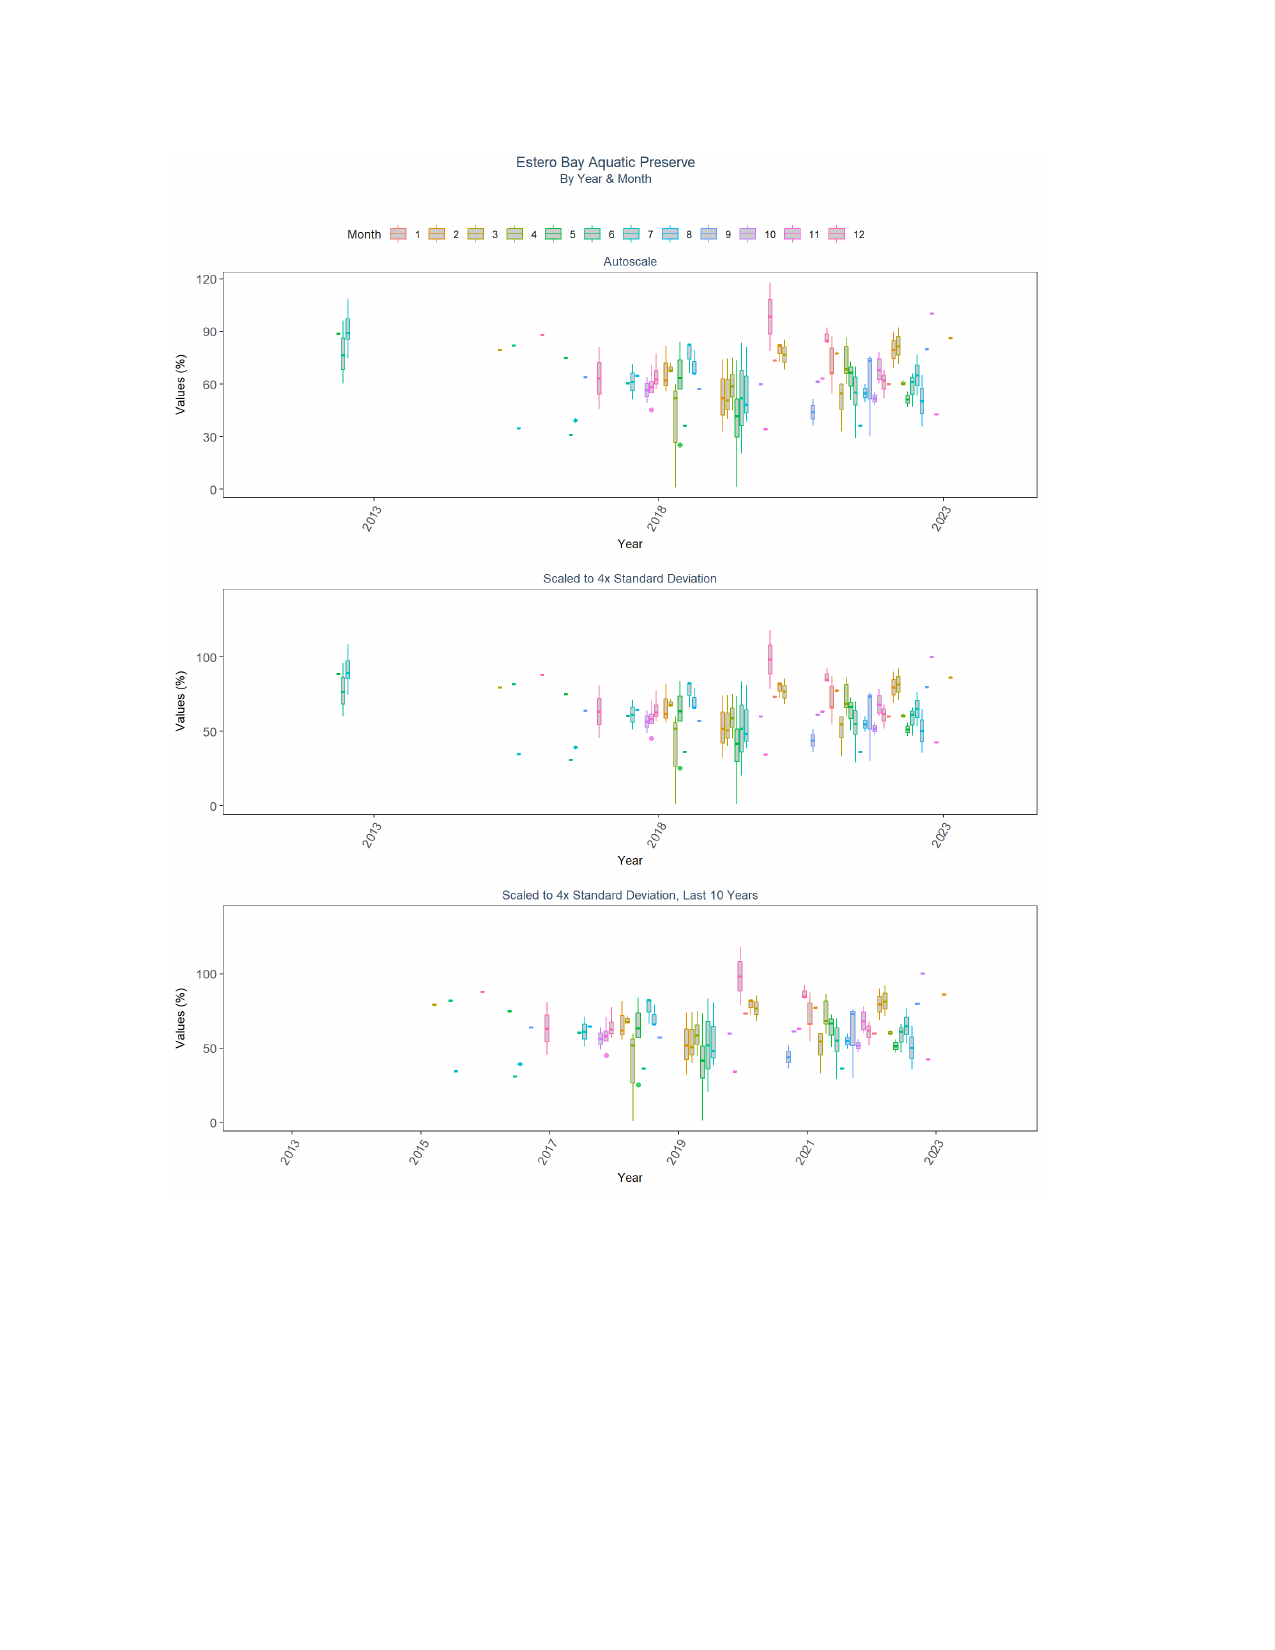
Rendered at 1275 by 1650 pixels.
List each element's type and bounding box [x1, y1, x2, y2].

picture [168, 150, 1044, 1200]
